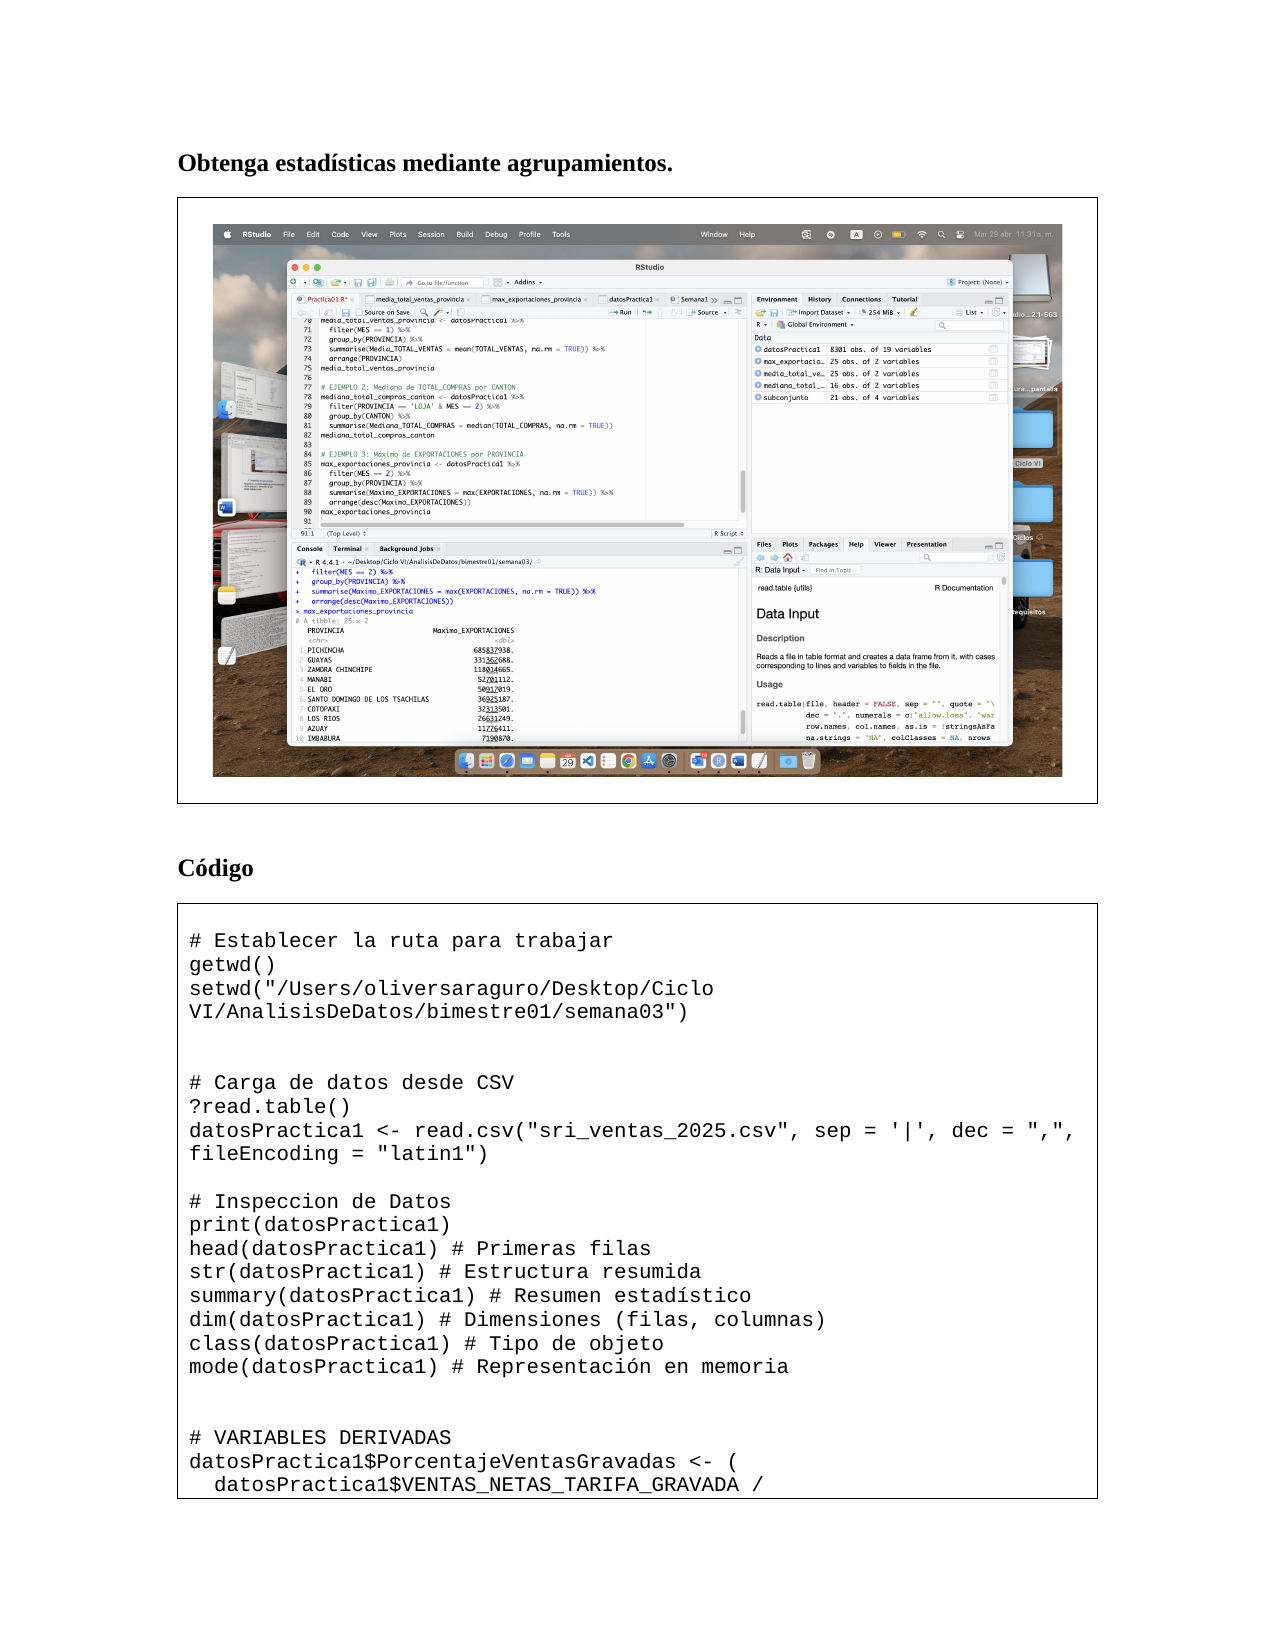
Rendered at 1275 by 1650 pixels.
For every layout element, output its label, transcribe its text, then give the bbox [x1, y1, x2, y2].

picture [212, 224, 1063, 777]
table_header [178, 904, 1097, 1498]
table_header [178, 198, 1097, 803]
text Obtenga estadísticas mediante agrupamientos. [177, 148, 1098, 176]
text Código [177, 853, 1098, 882]
